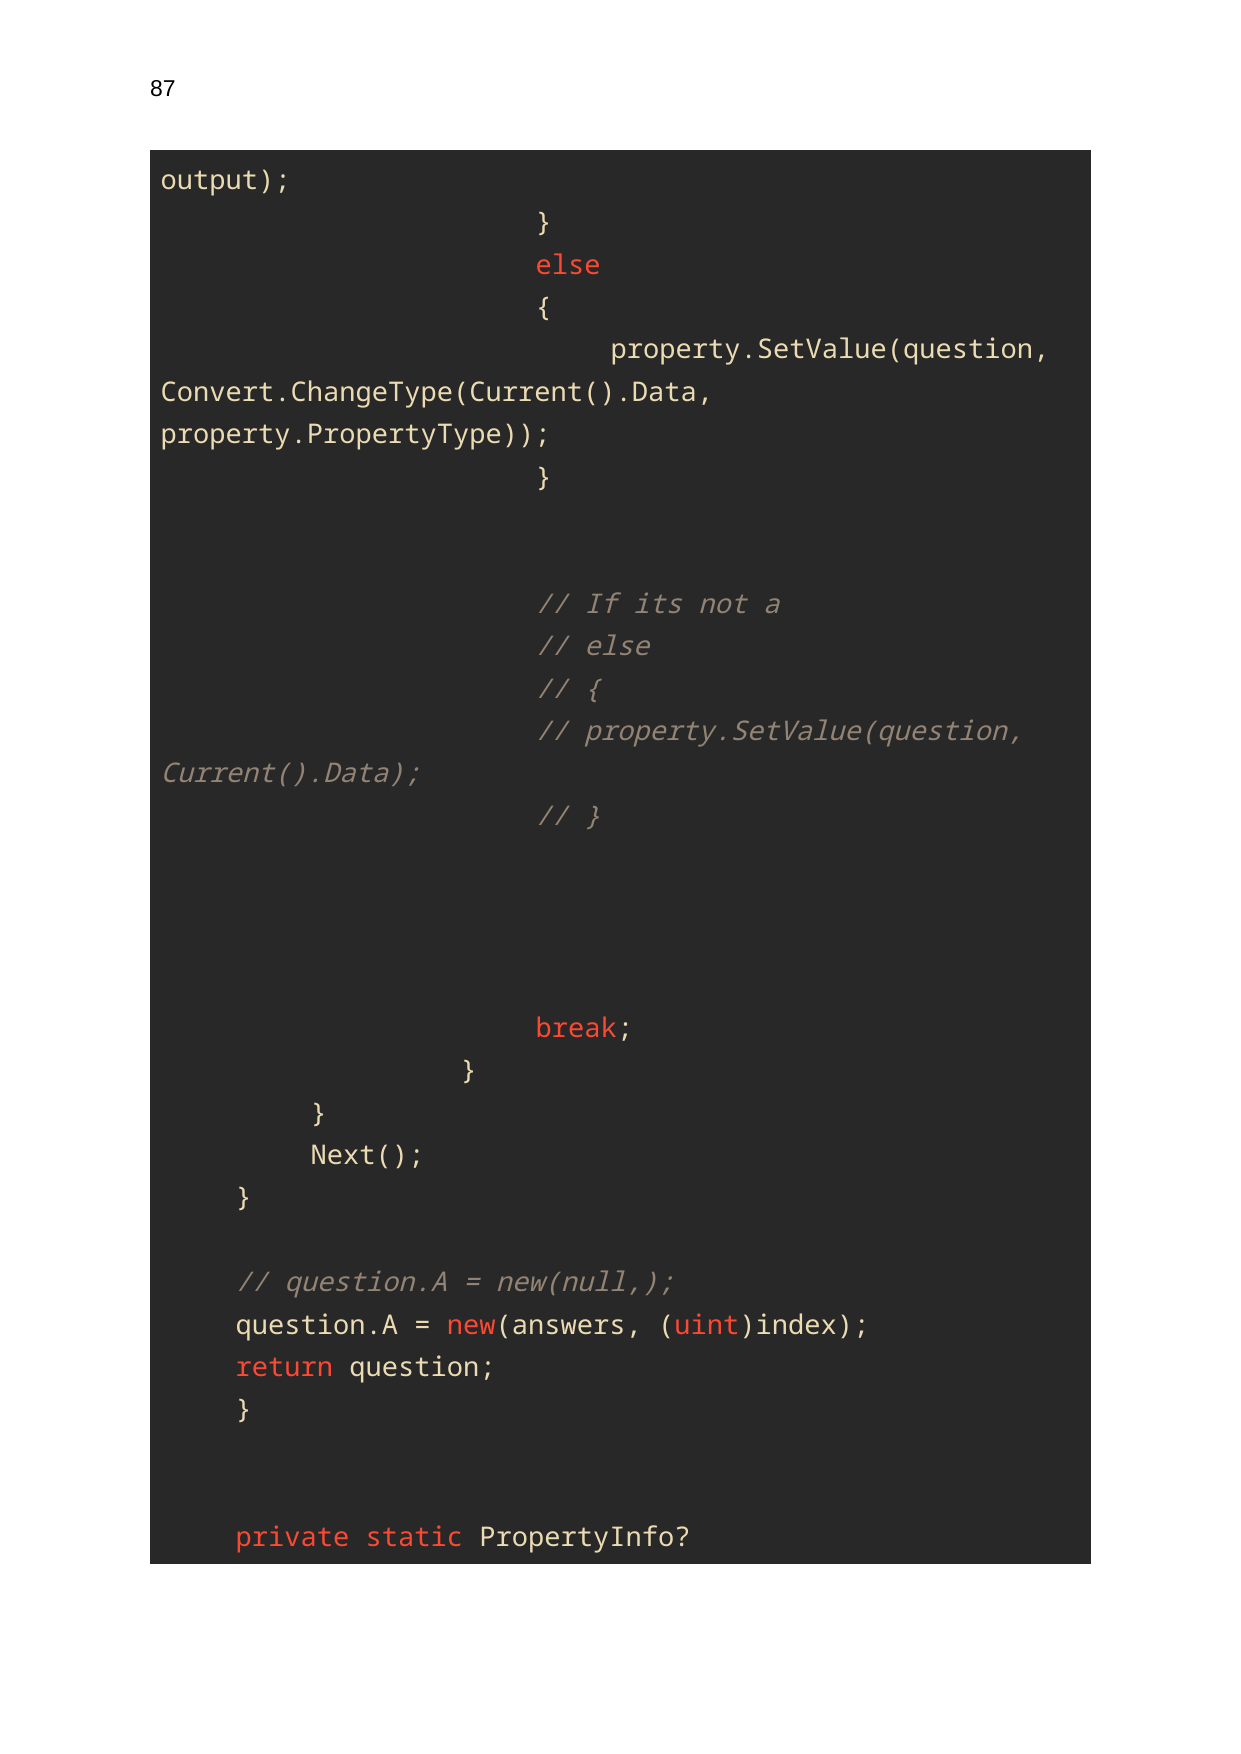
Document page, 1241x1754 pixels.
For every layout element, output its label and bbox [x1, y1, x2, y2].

table_header [150, 150, 1091, 1564]
